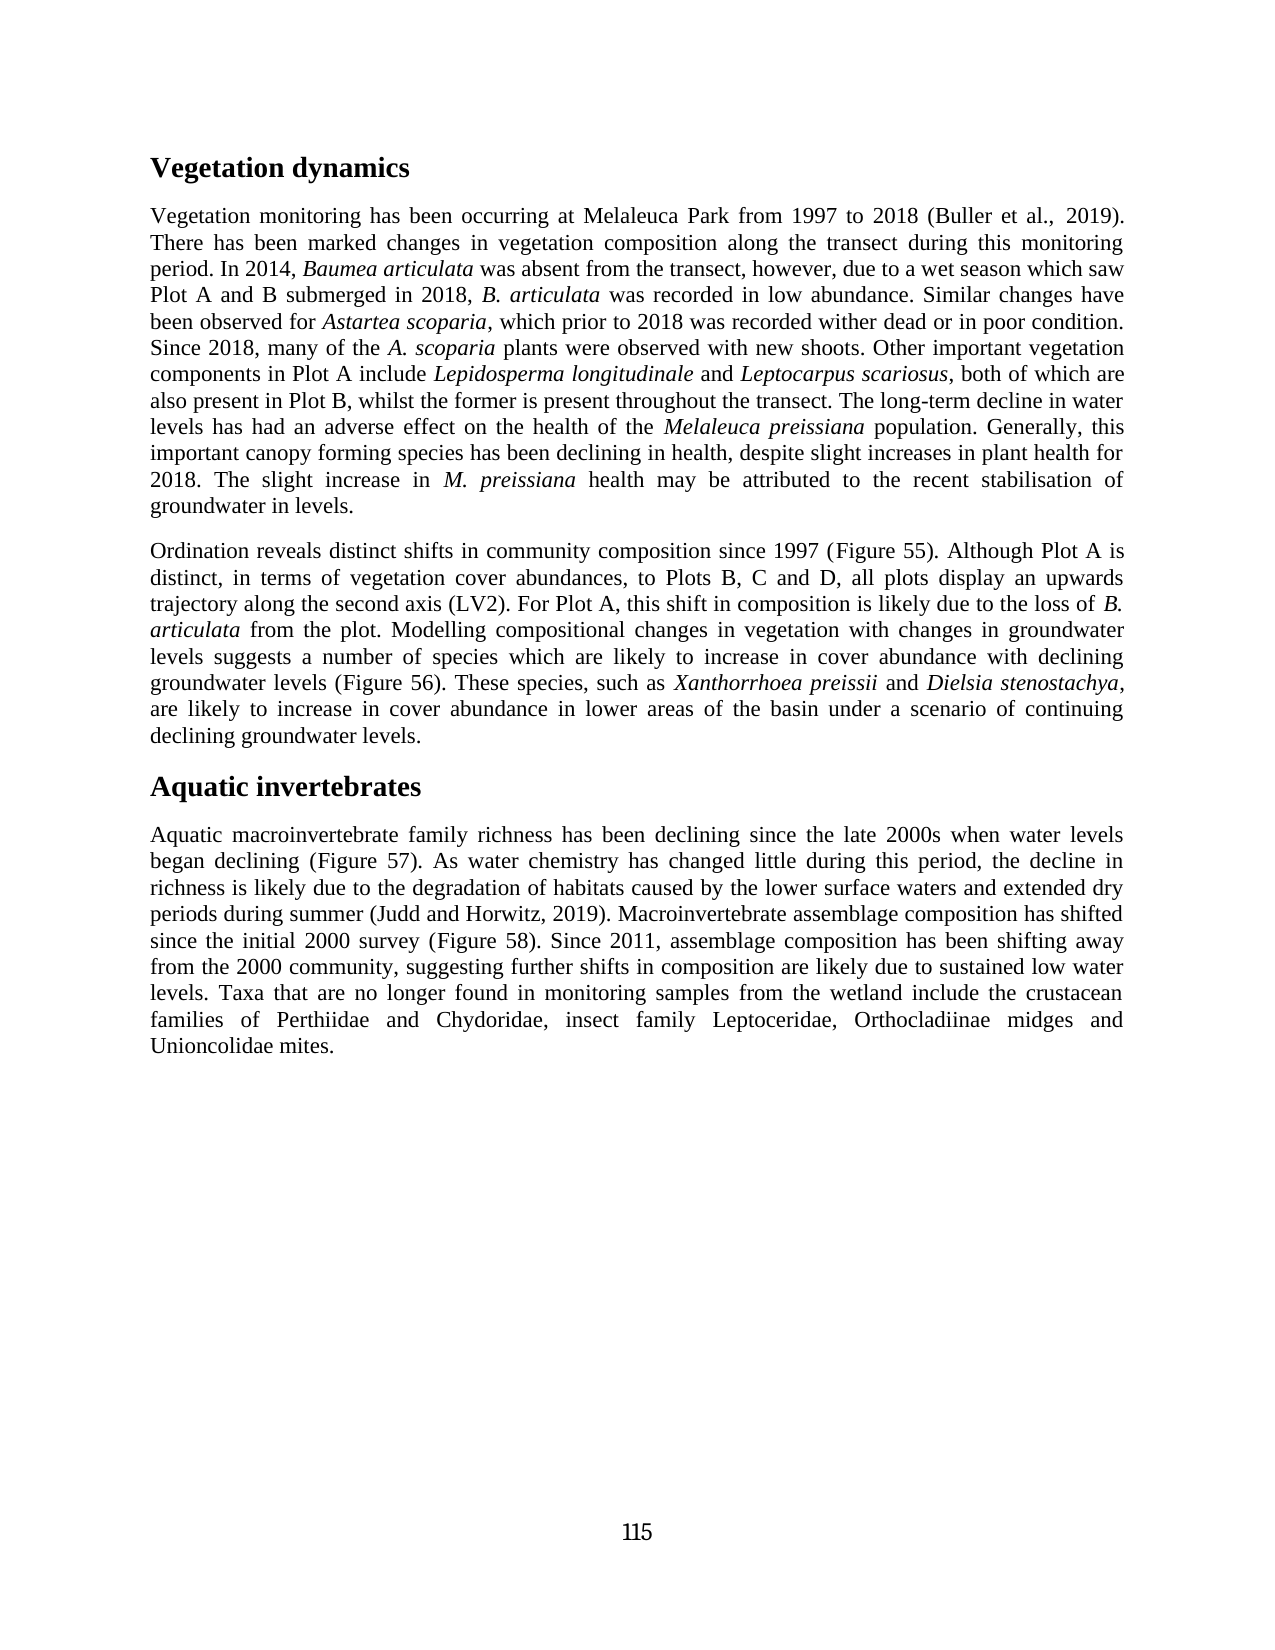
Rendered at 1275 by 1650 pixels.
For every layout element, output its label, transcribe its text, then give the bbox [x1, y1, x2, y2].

subtitle Aquatic invertebrates [150, 769, 1125, 802]
subtitle Vegetation dynamics [150, 150, 1125, 183]
text Vegetation monitoring has been occurring at Melaleuca Park from 1997 to 2018 (Buller et al., 2019). There has been marked changes in vegetation composition along the transect during this monitoring period. In 2014, Baumea articulata was absent from the transect, however, due to a wet season which saw Plot A and B submerged in 2018, B. articulata was recorded in low abundance. Similar changes have been observed for Astartea scoparia, which prior to 2018 was recorded wither dead or in poor condition. Since 2018, many of the A. scoparia plants were observed with new shoots. Other important vegetation components in Plot A include Lepidosperma longitudinale and Leptocarpus scariosus, both of which are also present in Plot B, whilst the former is present throughout the transect. The long-term decline in water levels has had an adverse effect on the health of the Melaleuca preissiana population. Generally, this important canopy forming species has been declining in health, despite slight increases in plant health for 2018. The slight increase in M. preissiana health may be attributed to the recent stabilisation of groundwater in levels. [150, 202, 1125, 518]
text Ordination reveals distinct shifts in community composition since 1997 (Figure 55). Although Plot A is distinct, in terms of vegetation cover abundances, to Plots B, C and D, all plots display an upwards trajectory along the second axis (LV2). For Plot A, this shift in composition is likely due to the loss of B. articulata from the plot. Modelling compositional changes in vegetation with changes in groundwater levels suggests a number of species which are likely to increase in cover abundance with declining groundwater levels (Figure 56). These species, such as Xanthorrhoea preissii and Dielsia stenostachya, are likely to increase in cover abundance in lower areas of the basin under a scenario of continuing declining groundwater levels. [150, 537, 1125, 748]
text Aquatic macroinvertebrate family richness has been declining since the late 2000s when water levels began declining (Figure 57). As water chemistry has changed little during this period, the decline in richness is likely due to the degradation of habitats caused by the lower surface waters and extended dry periods during summer (Judd and Horwitz, 2019). Macroinvertebrate assemblage composition has shifted since the initial 2000 survey (Figure 58). Since 2011, assemblage composition has been shifting away from the 2000 community, suggesting further shifts in composition are likely due to sustained low water levels. Taxa that are no longer found in monitoring samples from the wetland include the crustacean families of Perthiidae and Chydoridae, insect family Leptoceridae, Orthocladiinae midges and Unioncolidae mites. [150, 821, 1125, 1058]
